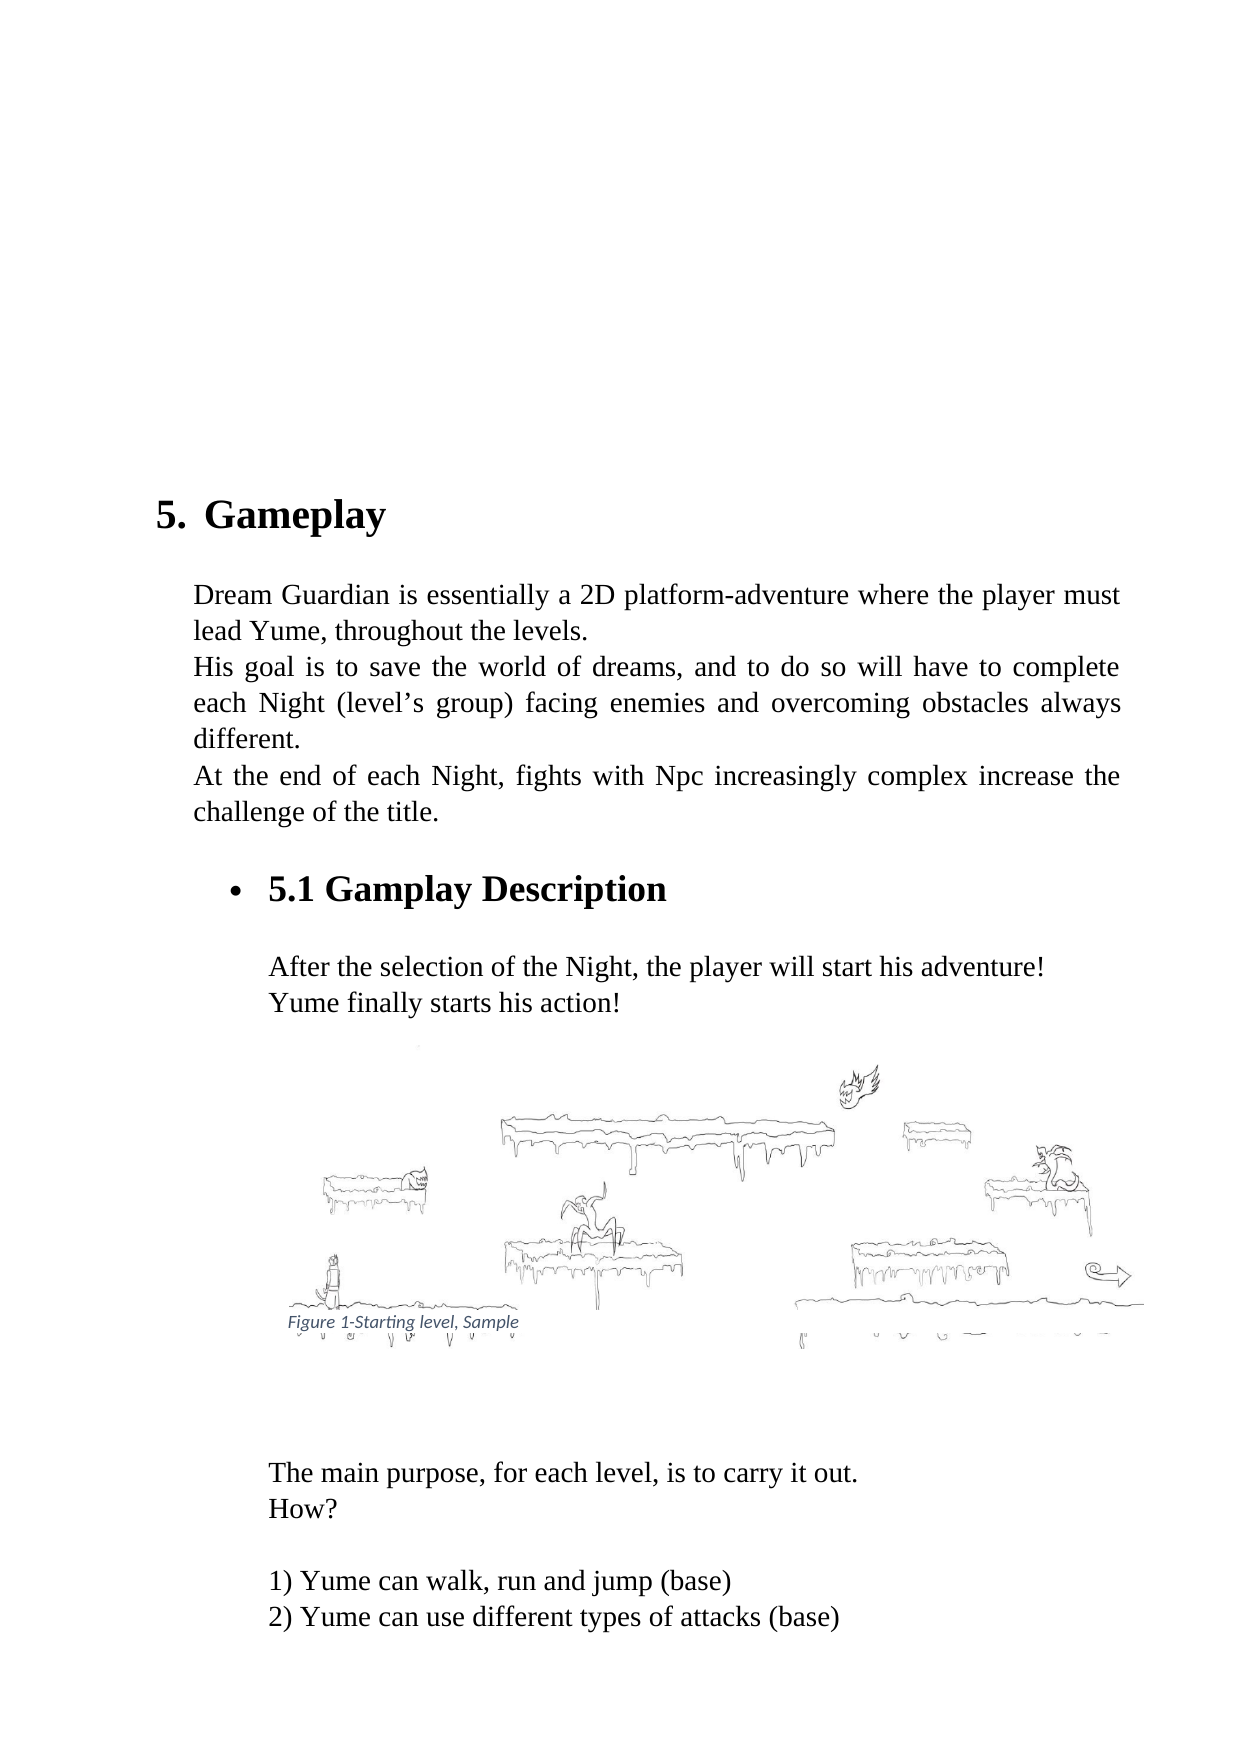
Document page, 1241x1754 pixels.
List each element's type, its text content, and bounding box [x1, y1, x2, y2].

list Gameplay [156, 489, 1122, 537]
list How? [268, 1491, 1122, 1525]
list After the selection of the Night, the player will start his adventure! [268, 949, 1122, 982]
list At the end of each Night, fights with Npc increasingly complex increase the challenge of the title. [193, 758, 1122, 827]
list 2) Yume can use different types of attacks (base) [268, 1599, 1122, 1633]
picture [287, 1032, 1144, 1310]
list Yume finally starts his action! [268, 985, 1122, 1019]
list The main purpose, for each level, is to carry it out. [268, 1455, 1122, 1488]
list Dream Guardian is essentially a 2D platform-adventure where the player must lead Yume, throughout the levels. [193, 577, 1122, 647]
list 1) Yume can walk, run and jump (base) [268, 1563, 1122, 1597]
picture [287, 1333, 1144, 1348]
list 5.1 Gamplay Description [231, 866, 1122, 909]
list His goal is to save the world of dreams, and to do so will have to complete each Night (level’s group) facing enemies and overcoming obstacles always different. [193, 649, 1122, 755]
